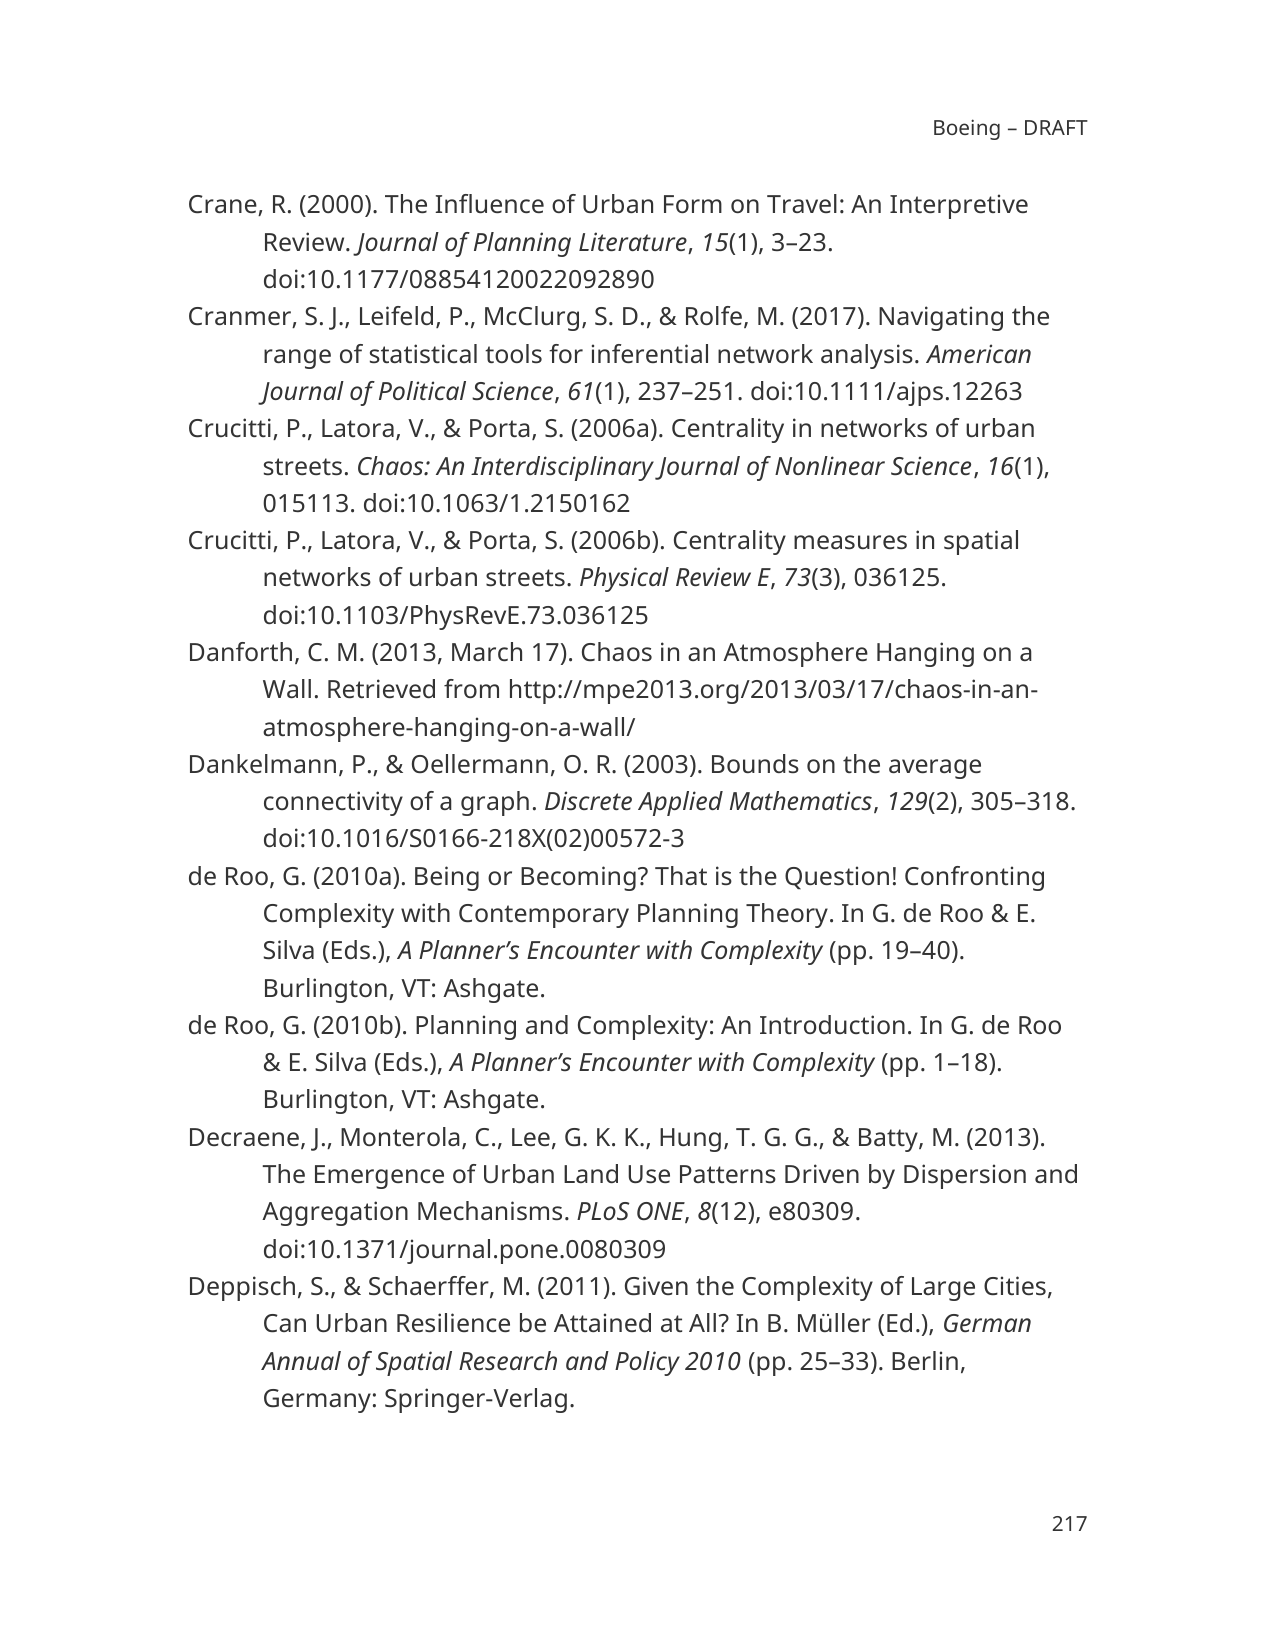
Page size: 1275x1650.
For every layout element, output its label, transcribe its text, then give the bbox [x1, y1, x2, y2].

text Deppisch, S., & Schaerffer, M. (2011). Given the Complexity of Large Cities, Can Urban Resilience be Attained at All? In B. Müller (Ed.), German Annual of Spatial Research and Policy 2010 (pp. 25–33). Berlin, Germany: Springer-Verlag. [187, 1269, 1087, 1415]
text de Roo, G. (2010a). Being or Becoming? That is the Question! Confronting Complexity with Contemporary Planning Theory. In G. de Roo & E. Silva (Eds.), A Planner’s Encounter with Complexity (pp. 19–40). Burlington, VT: Ashgate. [187, 859, 1087, 1004]
text de Roo, G. (2010b). Planning and Complexity: An Introduction. In G. de Roo & E. Silva (Eds.), A Planner’s Encounter with Complexity (pp. 1–18). Burlington, VT: Ashgate. [187, 1008, 1087, 1116]
text Crane, R. (2000). The Influence of Urban Form on Travel: An Interpretive Review. Journal of Planning Literature, 15(1), 3–23. doi:10.1177/08854120022092890 [187, 187, 1087, 296]
text Crucitti, P., Latora, V., & Porta, S. (2006a). Centrality in networks of urban streets. Chaos: An Interdisciplinary Journal of Nonlinear Science, 16(1), 015113. doi:10.1063/1.2150162 [187, 411, 1087, 520]
text Crucitti, P., Latora, V., & Porta, S. (2006b). Centrality measures in spatial networks of urban streets. Physical Review E, 73(3), 036125. doi:10.1103/PhysRevE.73.036125 [187, 523, 1087, 632]
text Cranmer, S. J., Leifeld, P., McClurg, S. D., & Rolfe, M. (2017). Navigating the range of statistical tools for inferential network analysis. American Journal of Political Science, 61(1), 237–251. doi:10.1111/ajps.12263 [187, 299, 1087, 408]
text Dankelmann, P., & Oellermann, O. R. (2003). Bounds on the average connectivity of a graph. Discrete Applied Mathematics, 129(2), 305–318. doi:10.1016/S0166-218X(02)00572-3 [187, 747, 1087, 855]
text Danforth, C. M. (2013, March 17). Chaos in an Atmosphere Hanging on a Wall. Retrieved from http://mpe2013.org/2013/03/17/chaos-in-an-atmosphere-hanging-on-a-wall/ [187, 635, 1087, 743]
text Decraene, J., Monterola, C., Lee, G. K. K., Hung, T. G. G., & Batty, M. (2013). The Emergence of Urban Land Use Patterns Driven by Dispersion and Aggregation Mechanisms. PLoS ONE, 8(12), e80309. doi:10.1371/journal.pone.0080309 [187, 1120, 1087, 1266]
